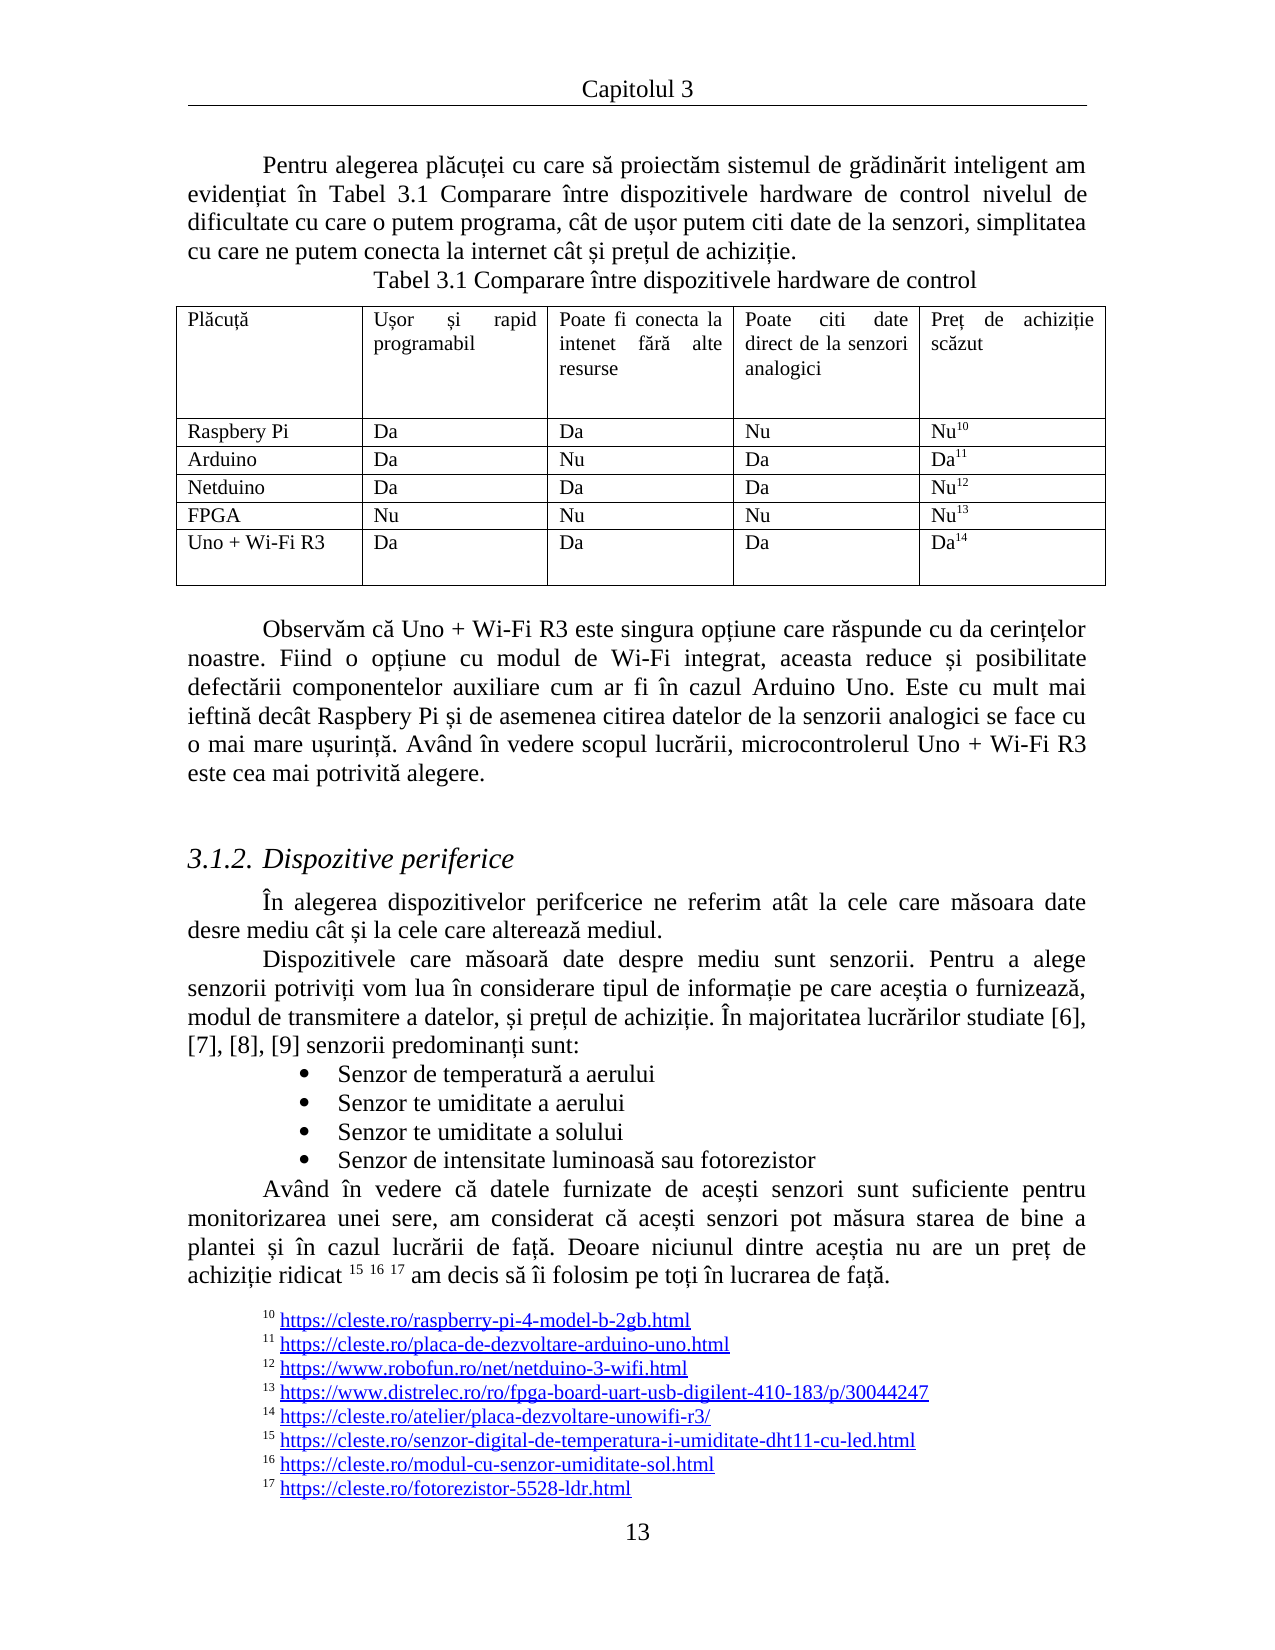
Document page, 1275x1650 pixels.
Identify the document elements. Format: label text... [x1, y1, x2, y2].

text Având în vedere că datele furnizate de acești senzori sunt suficiente pentru monitorizarea unei sere, am considerat că acești senzori pot măsura starea de bine a plantei și în cazul lucrării de față. Deoare niciunul dintre aceștia nu are un preț de achiziție ridicat am decis să îi folosim pe toți în lucrarea de față. [187, 1174, 1087, 1289]
table_header Plăcuță [177, 307, 362, 417]
table_cell Da [920, 447, 1105, 473]
subtitle Dispozitive periferice [187, 841, 1087, 874]
list Senzor de temperatură a aerului [300, 1059, 1087, 1088]
text Dispozitivele care măsoară date despre mediu sunt senzorii. Pentru a alege senzorii potriviți vom lua în considerare tipul de informație pe care aceștia o furnizează, modul de transmitere a datelor, și prețul de achiziție. În majoritatea lucrărilor studiate [6], [7], [8], [9] senzorii predominanți sunt: [187, 944, 1087, 1059]
table_cell Da [548, 530, 733, 585]
list Senzor te umiditate a solului [300, 1117, 1087, 1146]
table_cell Nu [734, 419, 919, 446]
table_cell Da [363, 475, 547, 502]
table_cell Da [920, 530, 1105, 585]
table_cell Da [734, 447, 919, 473]
table_cell Nu [548, 447, 733, 473]
table_cell Nu [920, 475, 1105, 502]
list Senzor te umiditate a aerului [300, 1088, 1087, 1117]
table_cell Uno + Wi-Fi R3 [177, 530, 362, 585]
table_cell Nu [363, 503, 547, 529]
table_cell Da [734, 475, 919, 502]
text Pentru alegerea plăcuței cu care să proiectăm sistemul de grădinărit inteligent am evidențiat în Tabel 3.1 Comparare între dispozitivele hardware de control nivelul de dificultate cu care o putem programa, cât de ușor putem citi date de la senzori, simplitatea cu care ne putem conecta la internet cât și prețul de achiziție. [187, 150, 1087, 265]
table_cell Nu [920, 419, 1105, 446]
table_cell Da [548, 475, 733, 502]
table_header Poate fi conecta la intenet fără alte resurse [548, 307, 733, 417]
table_cell Raspbery Pi [177, 419, 362, 446]
text Observăm că Uno + Wi-Fi R3 este singura opțiune care răspunde cu da cerințelor noastre. Fiind o opțiune cu modul de Wi-Fi integrat, aceasta reduce și posibilitate defectării componentelor auxiliare cum ar fi în cazul Arduino Uno. Este cu mult mai ieftină decât Raspbery Pi și de asemenea citirea datelor de la senzorii analogici se face cu o mai mare ușurință. Având în vedere scopul lucrării, microcontrolerul Uno + Wi-Fi R3 este cea mai potrivită alegere. [187, 614, 1087, 787]
table_cell Nu [734, 503, 919, 529]
table_cell FPGA [177, 503, 362, 529]
table_cell Netduino [177, 475, 362, 502]
table_cell Nu [548, 503, 733, 529]
table_cell Da [548, 419, 733, 446]
table_cell Da [363, 419, 547, 446]
table_cell Da [363, 530, 547, 585]
table_cell Arduino [177, 447, 362, 473]
table_header Preț de achiziție scăzut [920, 307, 1105, 417]
text În alegerea dispozitivelor perifcerice ne referim atât la cele care măsoara date desre mediu cât și la cele care alterează mediul. [187, 887, 1087, 944]
table_cell Da [363, 447, 547, 473]
table_header Poate citi date direct de la senzori analogici [734, 307, 919, 417]
table_header Ușor și rapid programabil [363, 307, 547, 417]
table_cell Da [734, 530, 919, 585]
table_cell Nu [920, 503, 1105, 529]
list Senzor de intensitate luminoasă sau fotorezistor [300, 1146, 1087, 1174]
